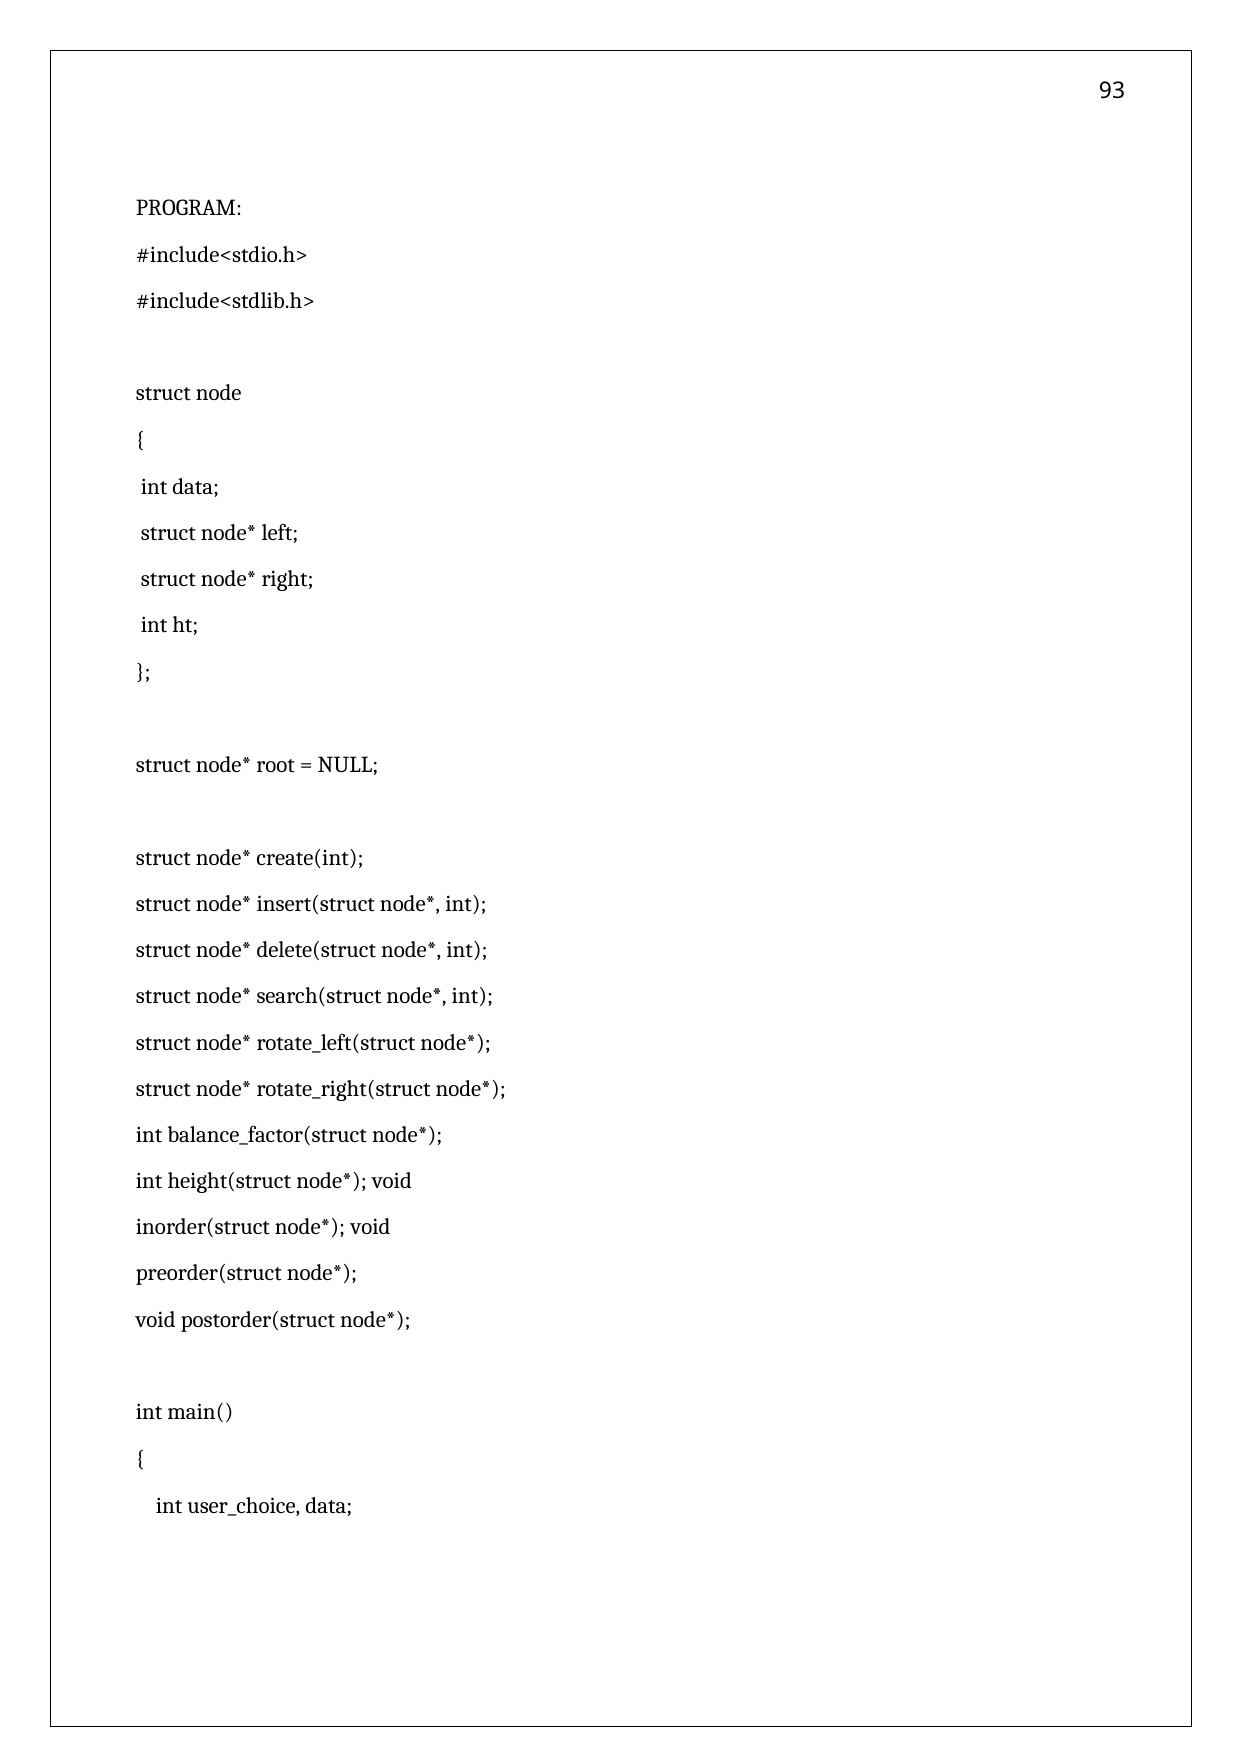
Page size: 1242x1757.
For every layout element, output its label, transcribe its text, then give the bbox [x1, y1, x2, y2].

text }; [136, 658, 1162, 685]
text { [136, 1446, 1162, 1472]
text { [136, 426, 1162, 453]
text int user_choice, data; [156, 1493, 1162, 1519]
text PROGRAM: [136, 194, 1162, 221]
text void postorder(struct node*); [136, 1306, 1162, 1333]
text int height(struct node*); void inorder(struct node*); void preorder(struct node*); [136, 1168, 418, 1286]
text struct node* create(int); [136, 844, 1162, 871]
text struct node* root = NULL; [136, 752, 1162, 778]
text struct node [136, 380, 1162, 406]
text #include<stdio.h> #include<stdlib.h> [136, 241, 322, 314]
text int data; [141, 473, 1162, 500]
text int main() [136, 1399, 1162, 1425]
text struct node* insert(struct node*, int); struct node* delete(struct node*, int); struct node* search(struct node*, int); struct node* rotate_left(struct node*); struct node* rotate_right(struct node*); int balance_factor(struct node*); [136, 891, 524, 1148]
text struct node* left; struct node* right; int ht; [141, 520, 323, 639]
